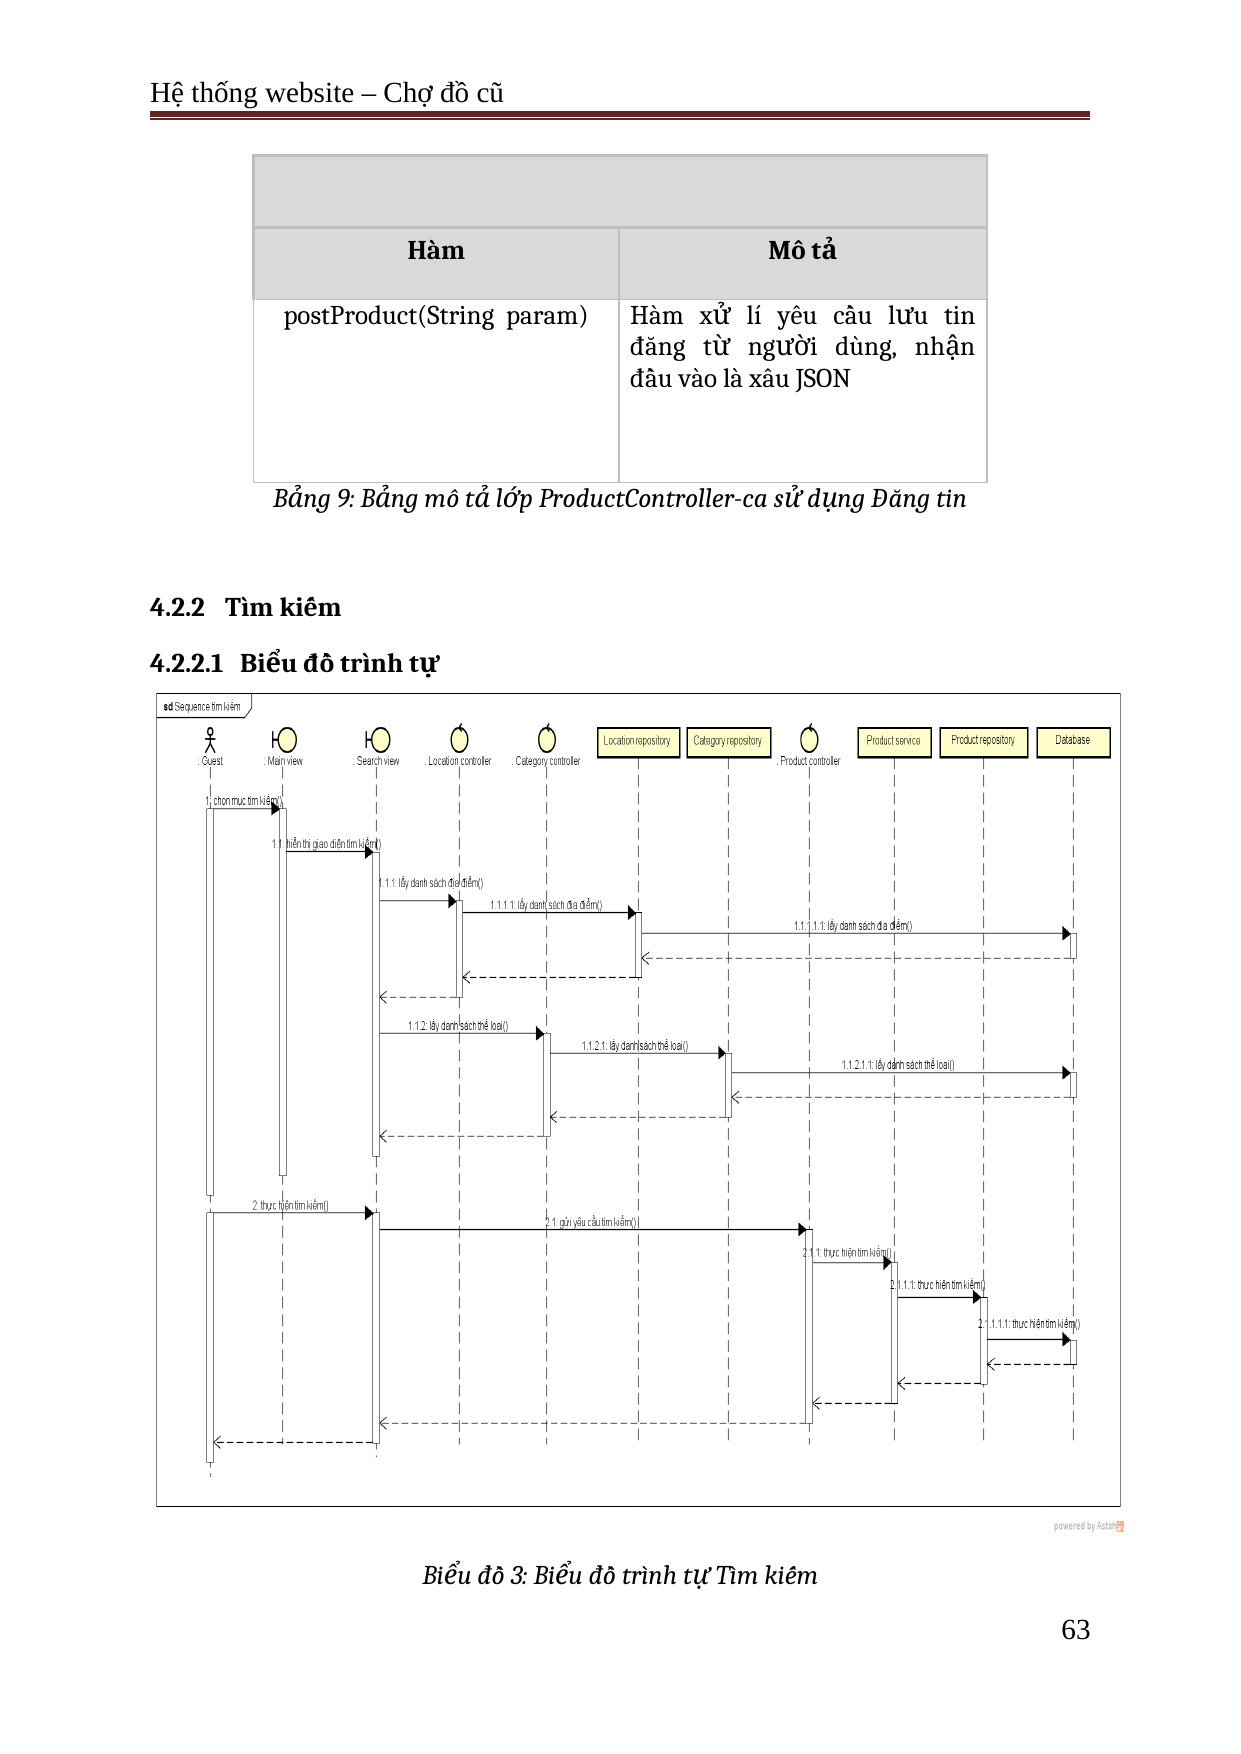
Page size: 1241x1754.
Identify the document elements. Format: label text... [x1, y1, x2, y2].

picture [150, 683, 1126, 1535]
table_cell Hàm [255, 229, 618, 299]
text Biểu đồ 3: Biểu đồ trình tự Tìm kiếm [150, 1560, 1090, 1591]
subtitle Biểu đồ trình tự [150, 648, 1090, 679]
table_cell postProduct(String param) [254, 300, 618, 481]
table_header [255, 157, 986, 226]
subtitle Tìm kiếm [150, 592, 1090, 623]
table_cell Mô tả [620, 229, 986, 299]
table_cell Hàm xử lí yêu cầu lưu tin đăng từ người dùng, nhận đầu vào là xâu JSON [620, 300, 986, 481]
text Bảng 9: Bảng mô tả lớp ProductController-ca sử dụng Đăng tin [150, 483, 1090, 514]
